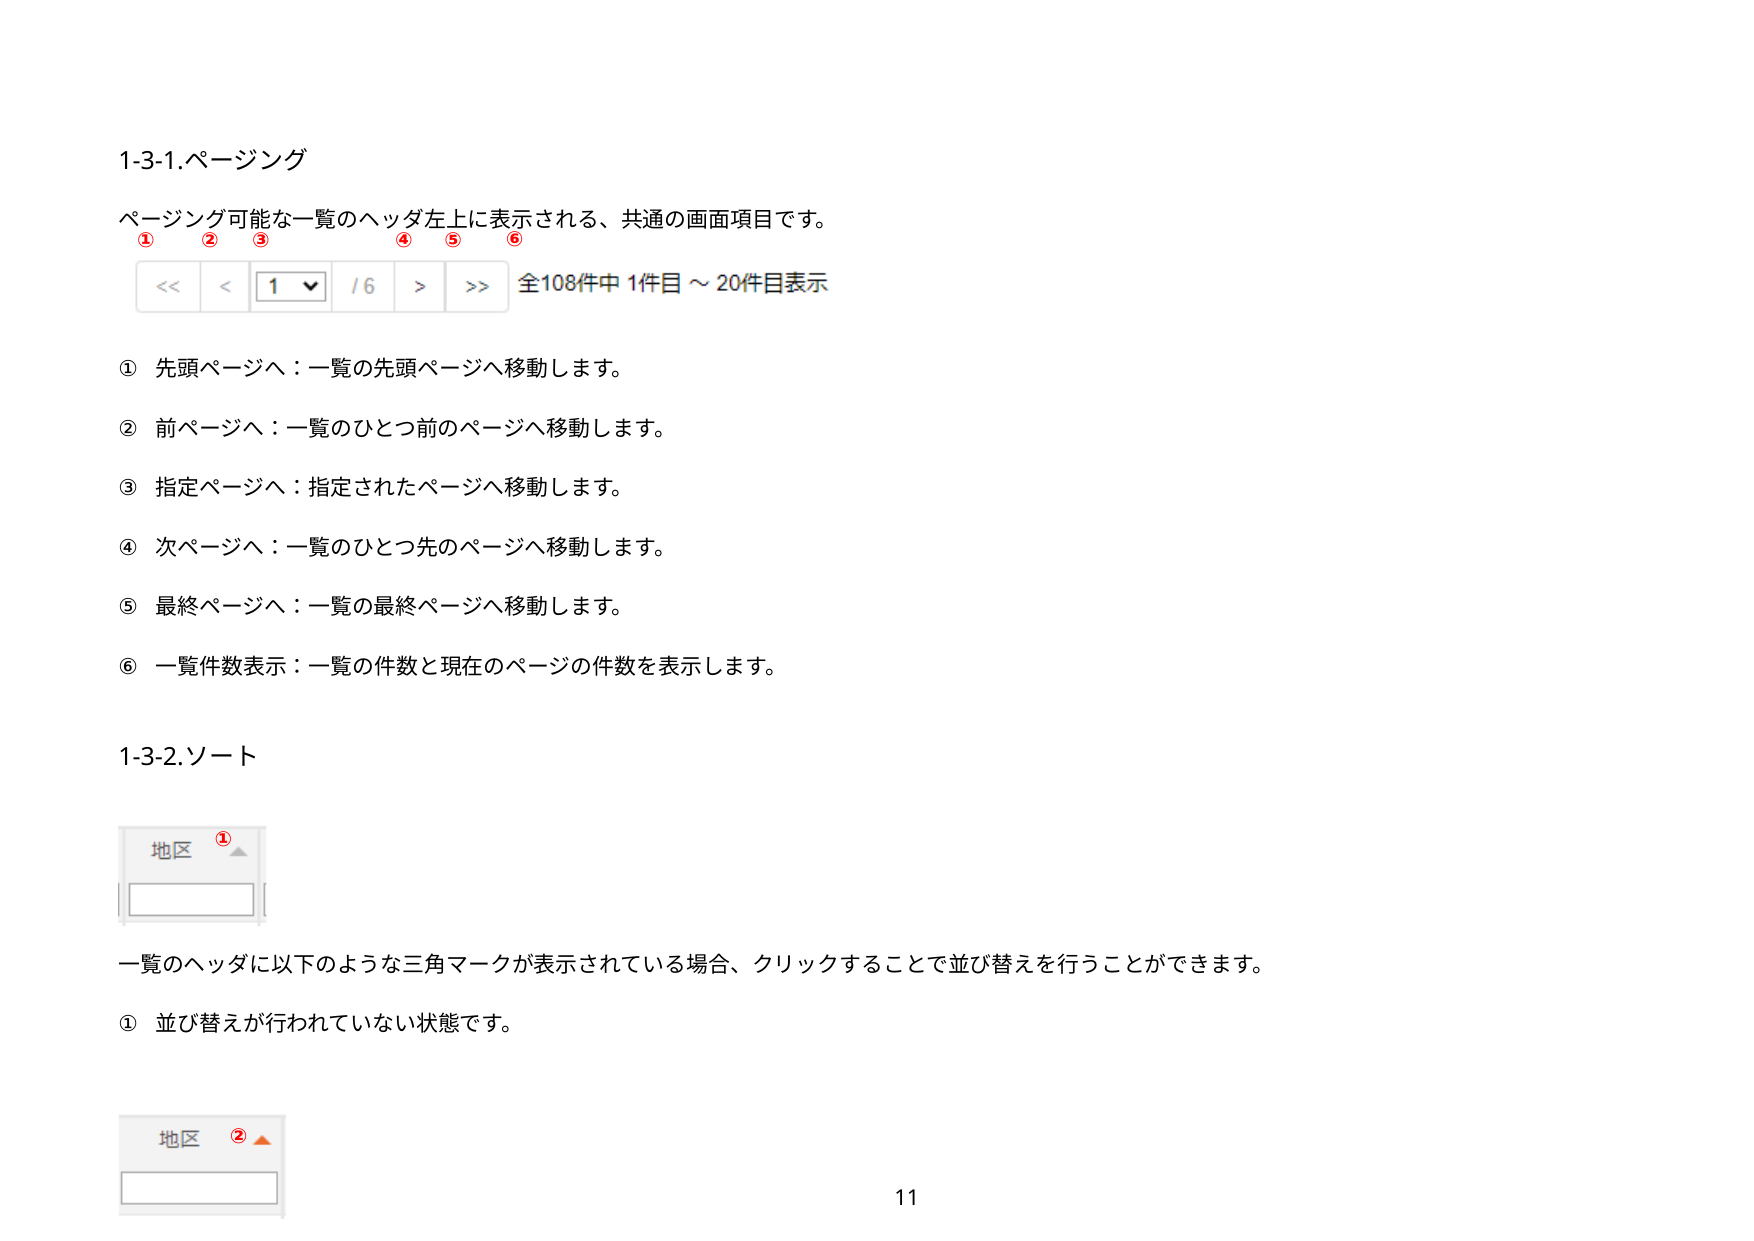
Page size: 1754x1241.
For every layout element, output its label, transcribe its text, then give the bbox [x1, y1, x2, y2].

picture [118, 821, 267, 926]
list 並び替えが行われていない状態です。 [118, 992, 1695, 1052]
picture [128, 256, 841, 321]
text 一覧のヘッダに以下のような三角マークが表示されている場合、クリックすることで並び替えを行うことができます。 [118, 784, 1695, 992]
list 次ページへ：一覧のひとつ先のページへ移動します。 [118, 516, 1695, 575]
list 先頭ページへ：一覧の先頭ページへ移動します。 [118, 337, 1695, 397]
list 最終ページへ：一覧の最終ページへ移動します。 [118, 575, 1695, 635]
list 前ページへ：一覧のひとつ前のページへ移動します。 [118, 397, 1695, 456]
picture [118, 1112, 286, 1219]
list 一覧件数表示：一覧の件数と現在のページの件数を表示します。 [118, 635, 1695, 694]
list 指定ページへ：指定されたページへ移動します。 [118, 456, 1695, 516]
subtitle ソート [118, 724, 1695, 784]
subtitle ページング [118, 128, 1695, 188]
text ページング可能な一覧のヘッダ左上に表示される、共通の画面項目です。 [118, 188, 1695, 248]
